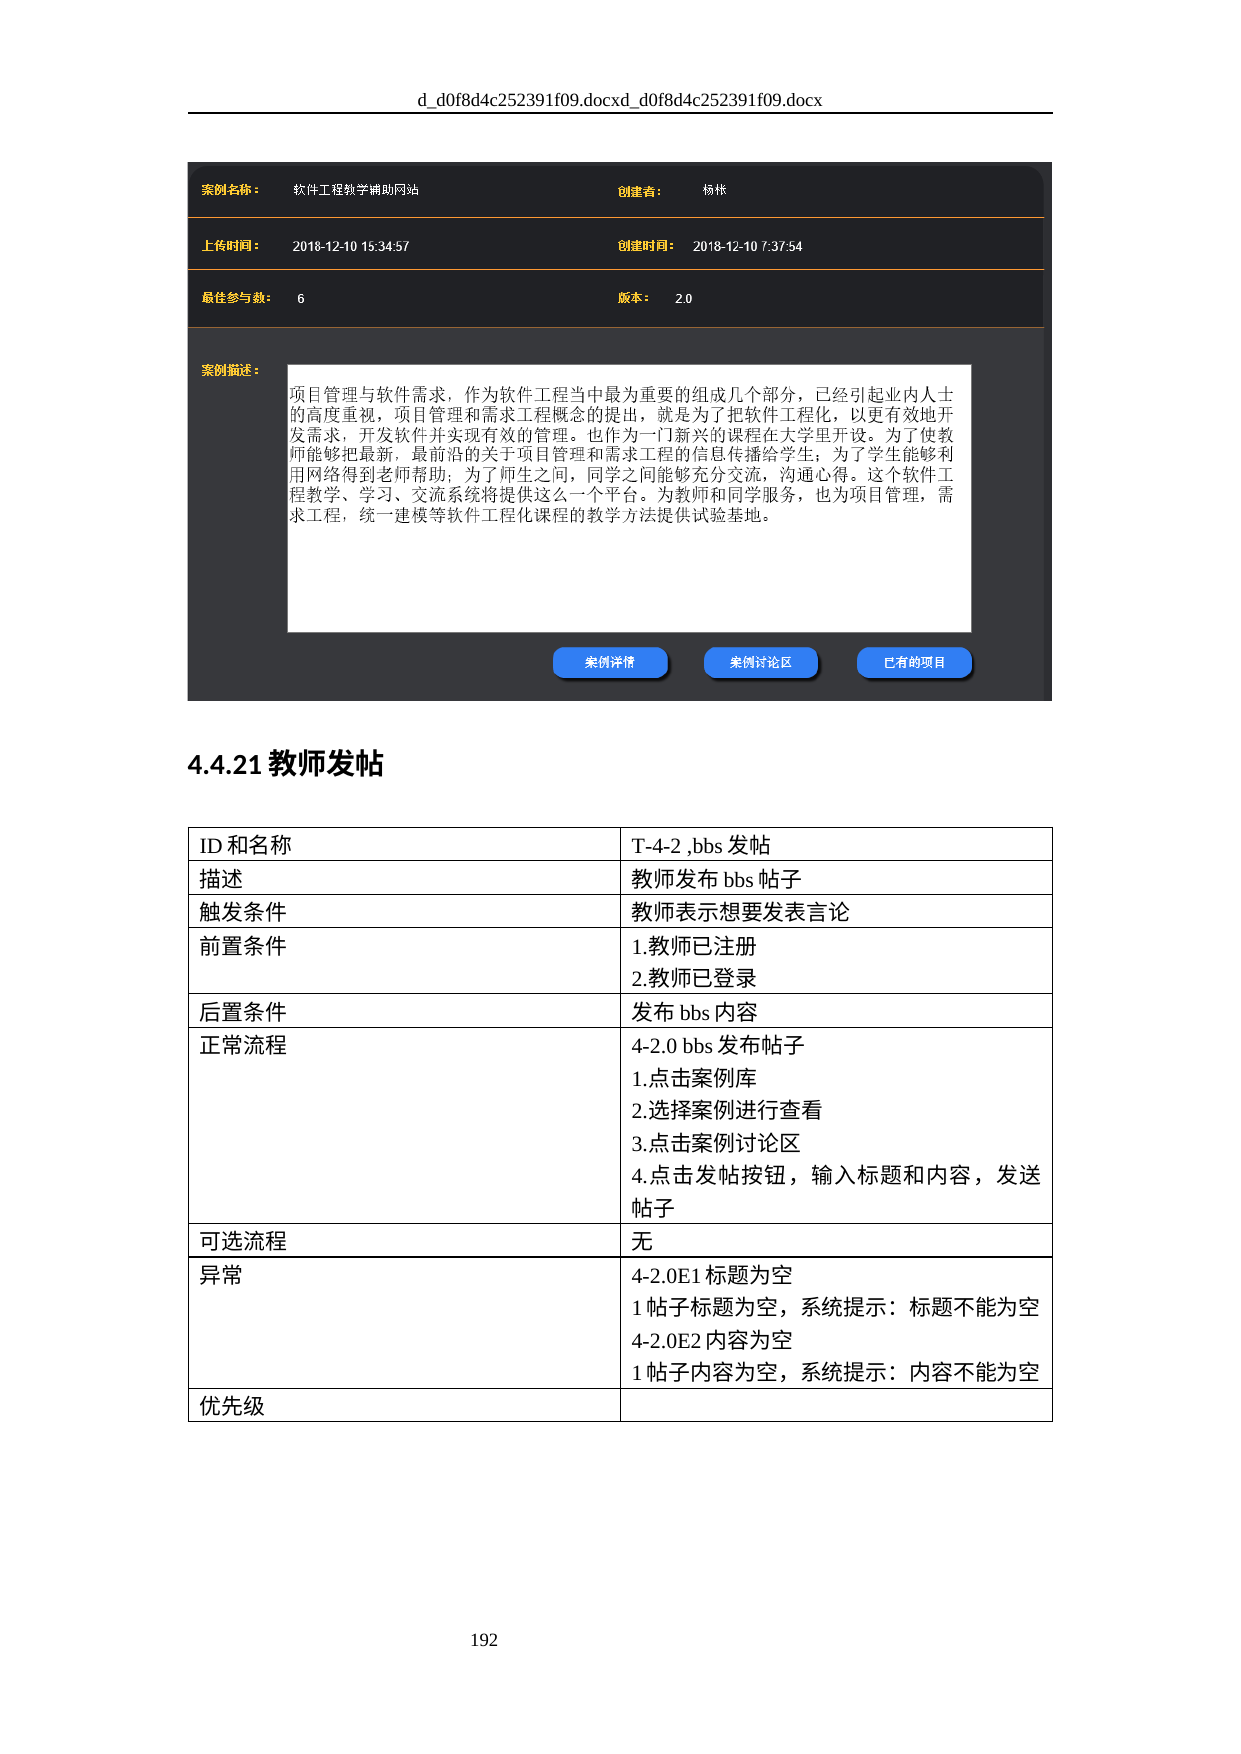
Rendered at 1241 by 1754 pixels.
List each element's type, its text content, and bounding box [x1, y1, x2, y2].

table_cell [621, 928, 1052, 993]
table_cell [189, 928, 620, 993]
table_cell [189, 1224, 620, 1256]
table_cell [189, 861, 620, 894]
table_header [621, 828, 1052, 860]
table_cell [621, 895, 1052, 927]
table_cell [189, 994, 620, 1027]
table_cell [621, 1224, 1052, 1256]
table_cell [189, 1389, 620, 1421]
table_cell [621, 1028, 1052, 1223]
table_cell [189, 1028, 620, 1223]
picture [187, 162, 1052, 701]
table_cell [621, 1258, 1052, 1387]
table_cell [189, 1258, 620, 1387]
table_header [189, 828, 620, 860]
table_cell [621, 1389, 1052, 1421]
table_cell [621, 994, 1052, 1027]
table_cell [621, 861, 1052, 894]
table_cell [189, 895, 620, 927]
subtitle 4.4.21教师发帖 [187, 729, 1053, 794]
